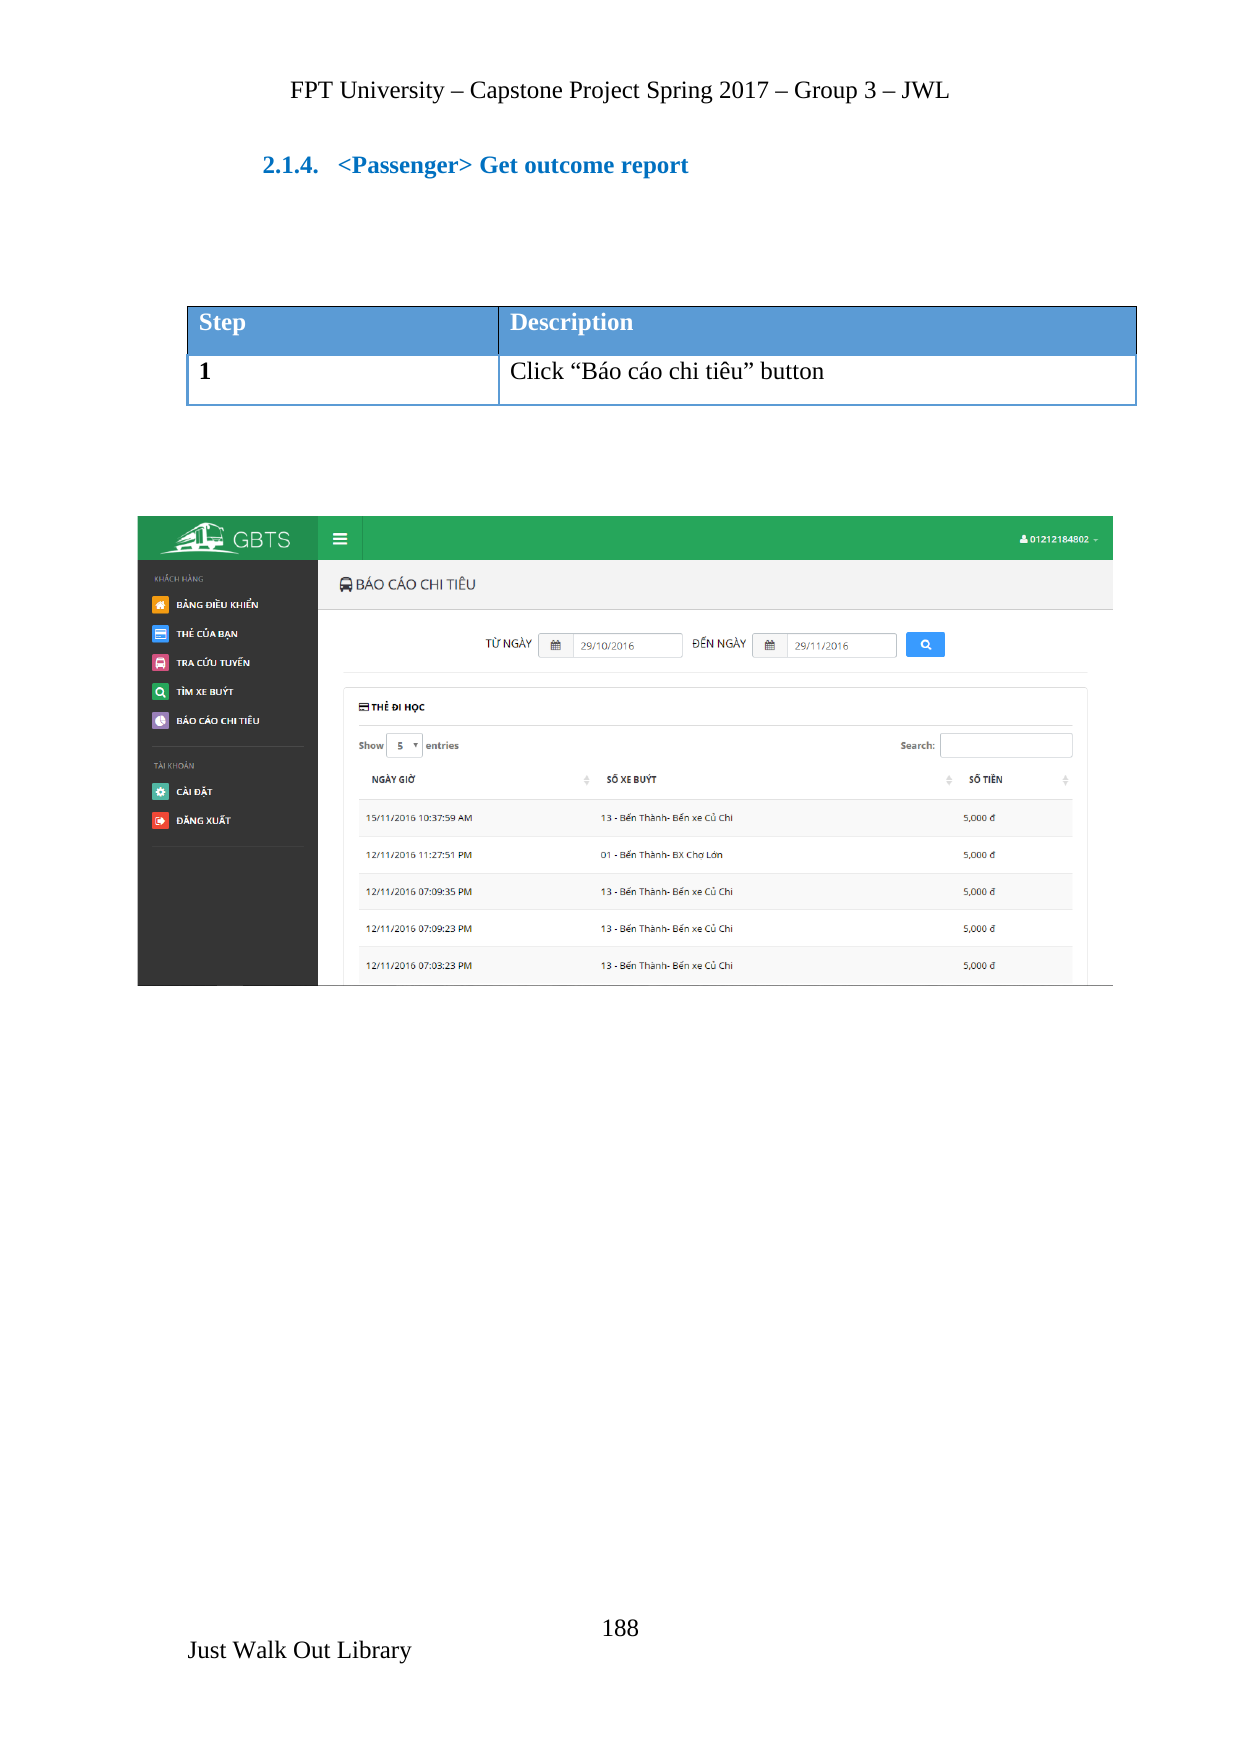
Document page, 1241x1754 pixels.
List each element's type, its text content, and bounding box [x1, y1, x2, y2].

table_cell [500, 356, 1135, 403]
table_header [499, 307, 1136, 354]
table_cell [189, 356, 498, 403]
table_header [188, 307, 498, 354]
picture [137, 516, 1113, 986]
text <Passenger> Get outcome report [262, 150, 1053, 294]
